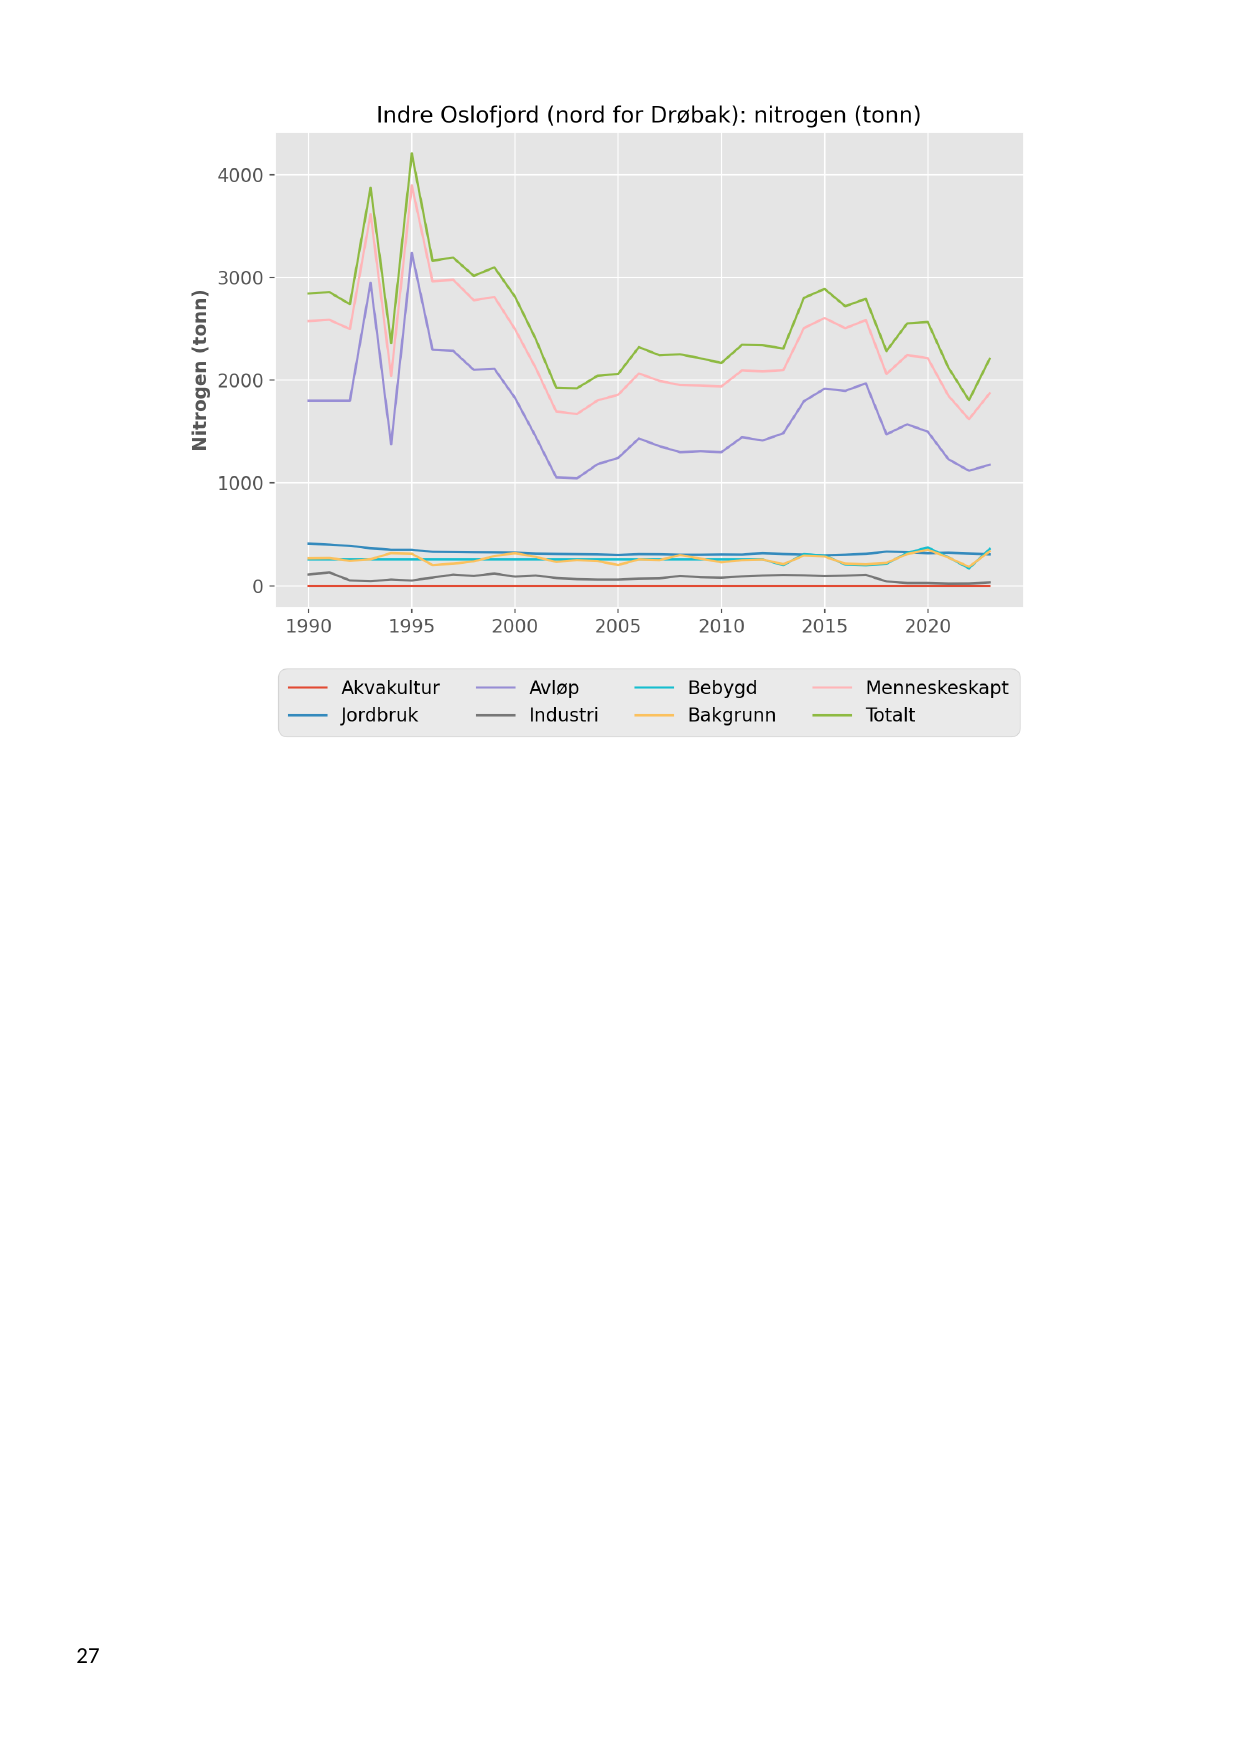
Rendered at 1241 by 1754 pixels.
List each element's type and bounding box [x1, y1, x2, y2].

picture [177, 90, 1063, 755]
